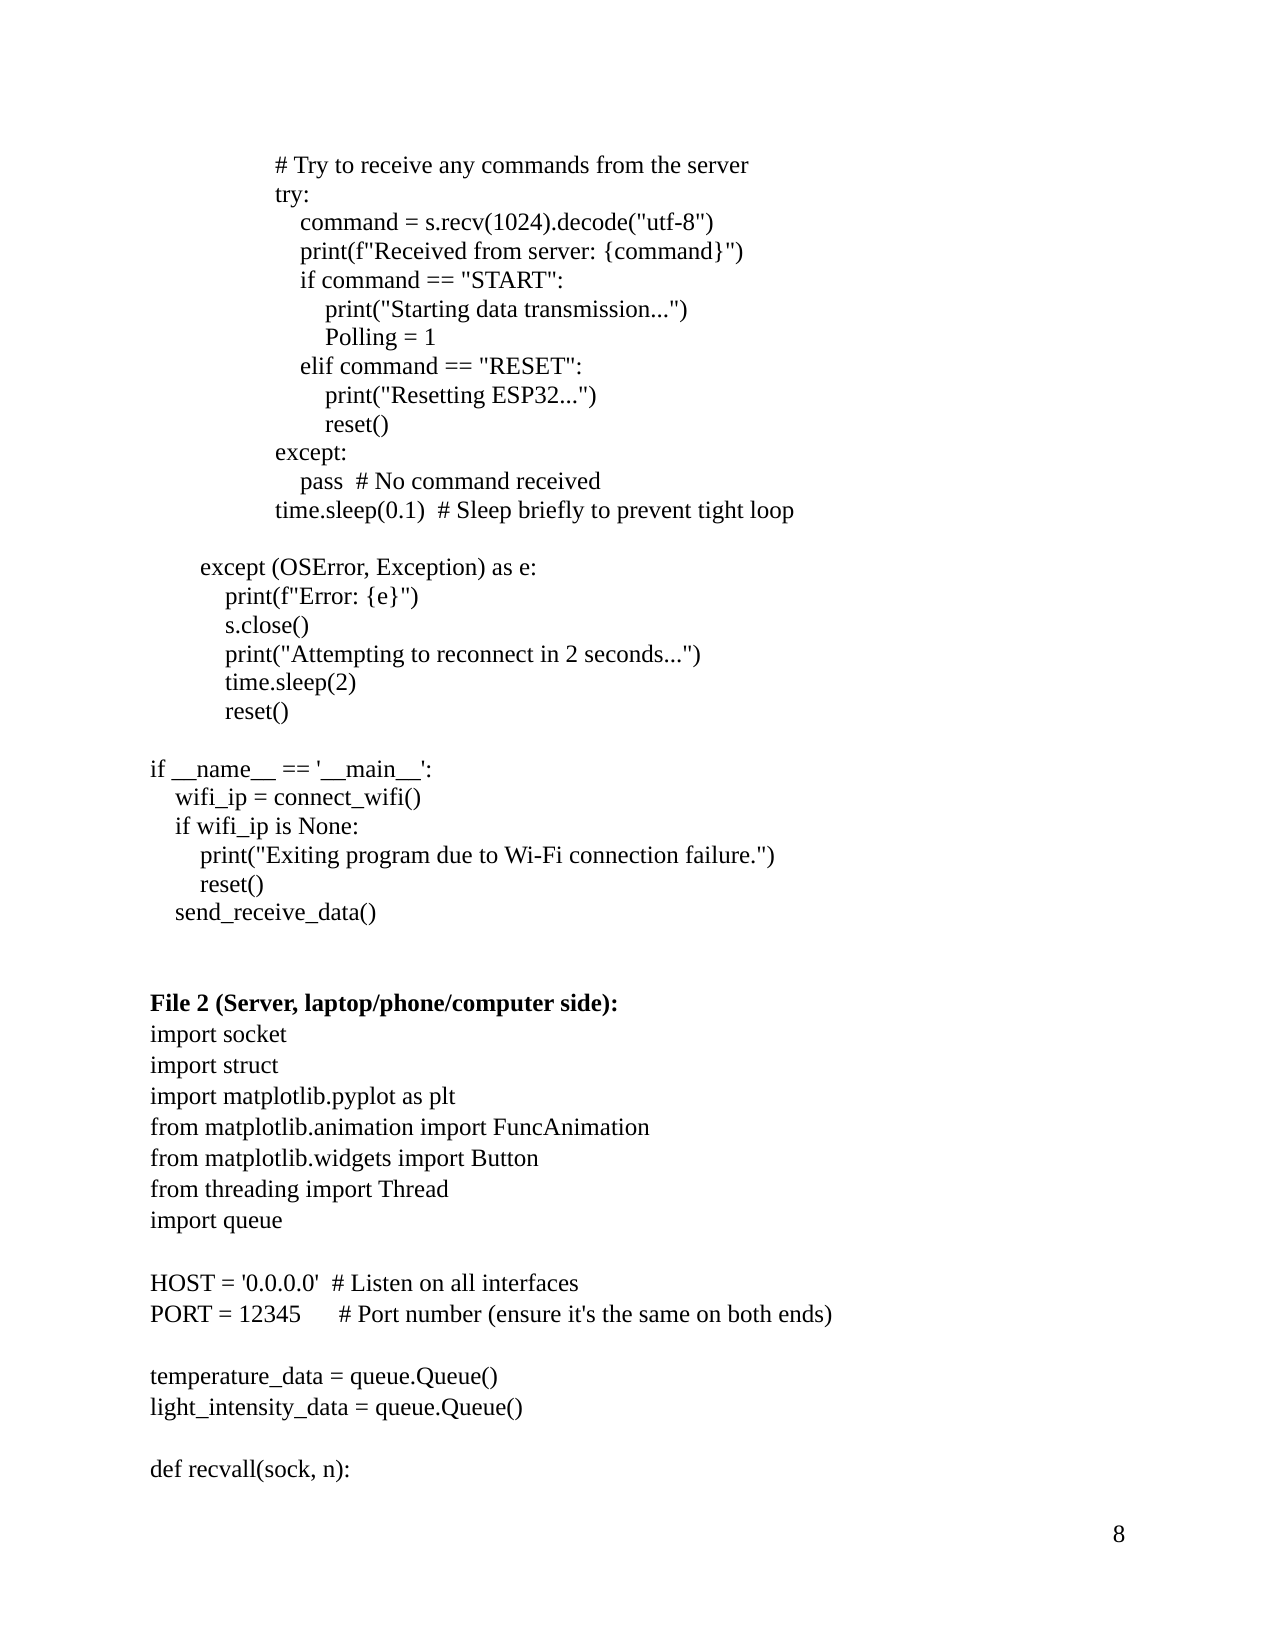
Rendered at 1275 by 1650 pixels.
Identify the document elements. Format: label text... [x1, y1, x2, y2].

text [150, 150, 1125, 524]
text PORT = 12345 # Port number (ensure it's the same on both ends) [150, 1299, 1125, 1327]
text import struct [150, 1050, 1125, 1079]
text except (OSError, Exception) as e: print(f"Error: {e}") s.close() print("Attempting to reconnect in 2 seconds...") time.sleep(2) reset() [150, 552, 1125, 725]
text if __name__ == '__main__': wifi_ip = connect_wifi() if wifi_ip is None: print("Exiting program due to Wi-Fi connection failure.") reset() send_receive_data() [150, 754, 1125, 926]
text HOST = '0.0.0.0' # Listen on all interfaces [150, 1268, 1125, 1296]
text import socket [150, 1019, 1125, 1048]
text from threading import Thread [150, 1174, 1125, 1203]
text from matplotlib.animation import FuncAnimation [150, 1112, 1125, 1141]
text from matplotlib.widgets import Button [150, 1143, 1125, 1172]
text import matplotlib.pyplot as plt [150, 1081, 1125, 1110]
text light_intensity_data = queue.Queue() [150, 1392, 1125, 1421]
text import queue [150, 1206, 1125, 1234]
text def recvall(sock, n): [150, 1454, 1125, 1483]
text File 2 (Server, laptop/phone/computer side): [150, 988, 1125, 1017]
text temperature_data = queue.Queue() [150, 1361, 1125, 1389]
